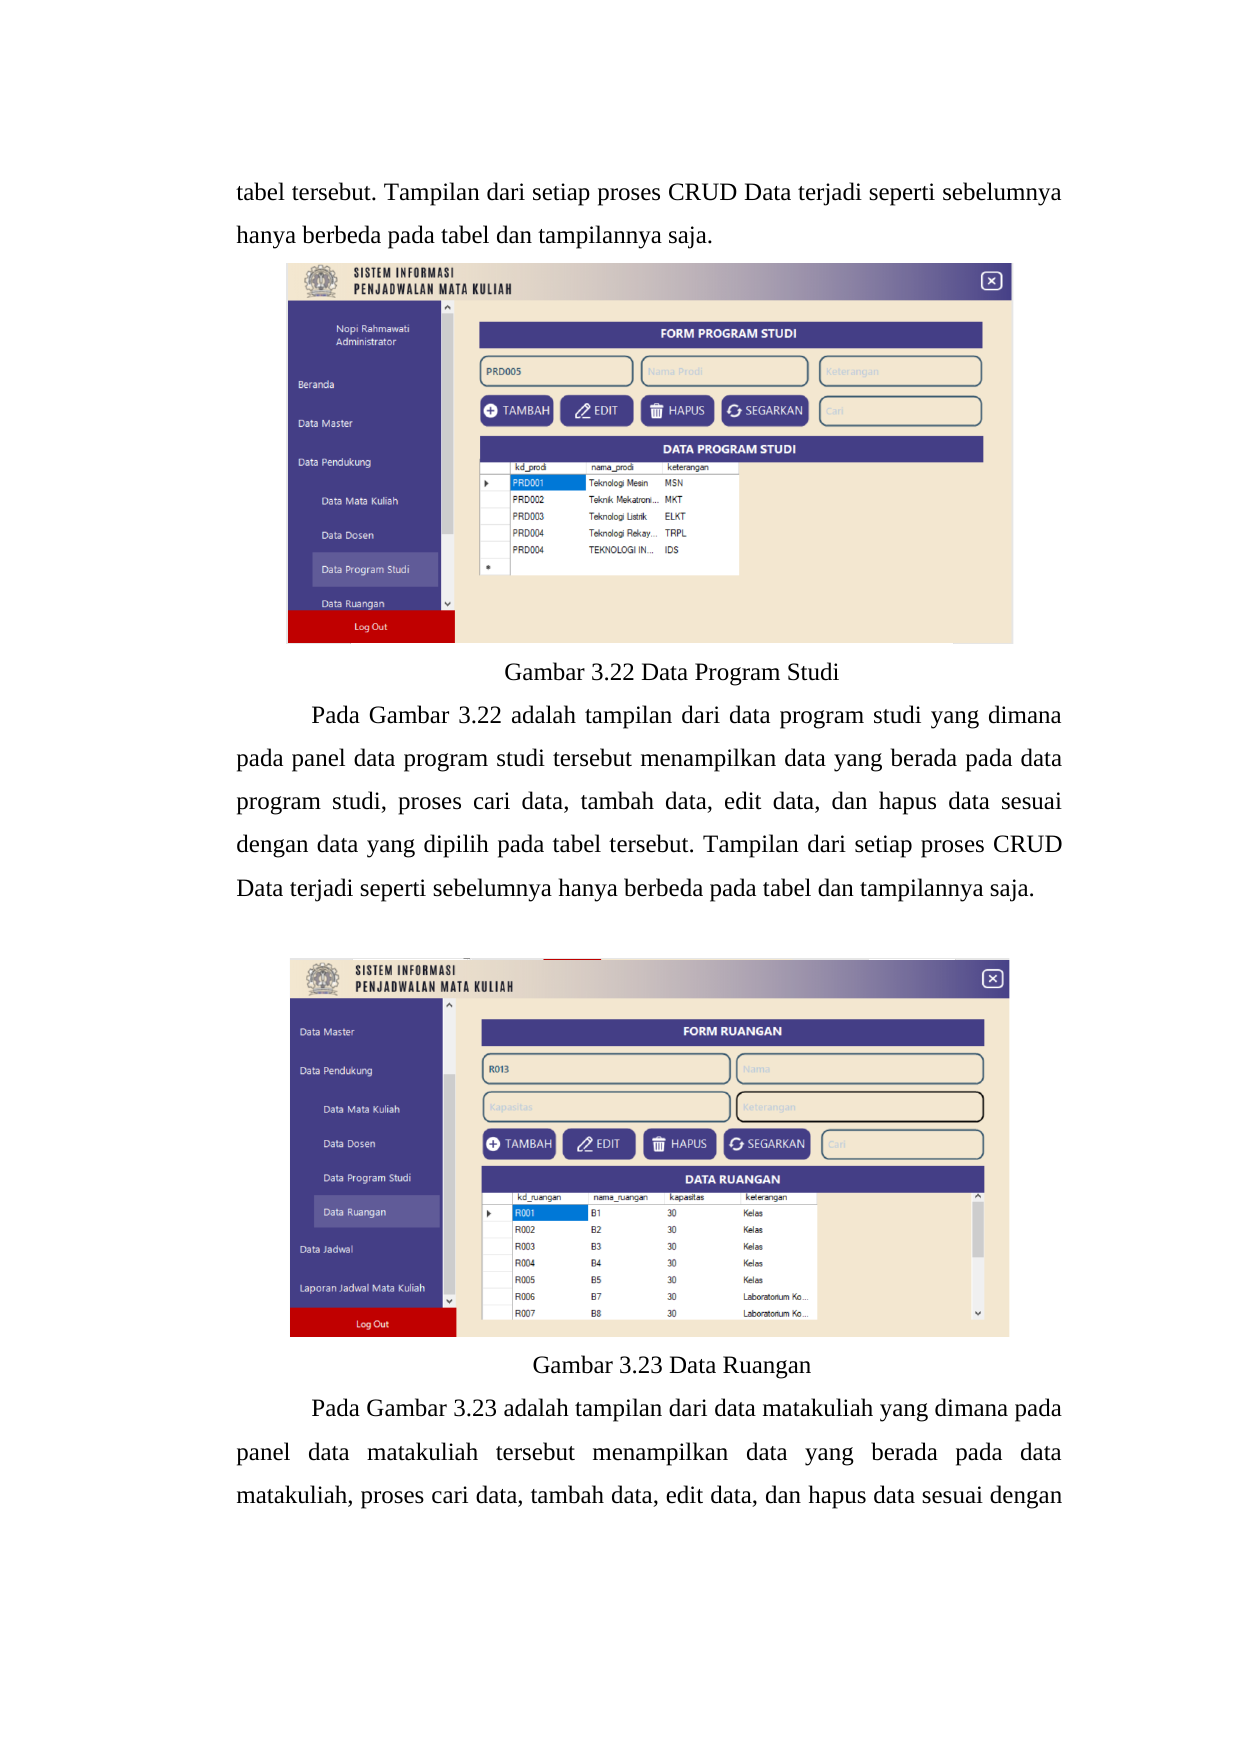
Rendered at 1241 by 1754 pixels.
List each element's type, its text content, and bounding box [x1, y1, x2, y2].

text Pada Gambar 3.22 adalah tampilan dari data program studi yang dimana pada panel data program studi tersebut menampilkan data yang berada pada data program studi, proses cari data, tambah data, edit data, dan hapus data sesuai dengan data yang dipilih pada tabel tersebut. Tampilan dari setiap proses CRUD Data terjadi seperti sebelumnya hanya berbeda pada tabel dan tampilannya saja. [236, 700, 1063, 901]
text Gambar 3.22 Data Program Studi [236, 657, 1063, 686]
picture [289, 958, 1010, 1337]
text Gambar 3.23 Data Ruangan [236, 1350, 1063, 1379]
picture [286, 263, 1014, 644]
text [236, 177, 1063, 249]
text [236, 1393, 1063, 1508]
